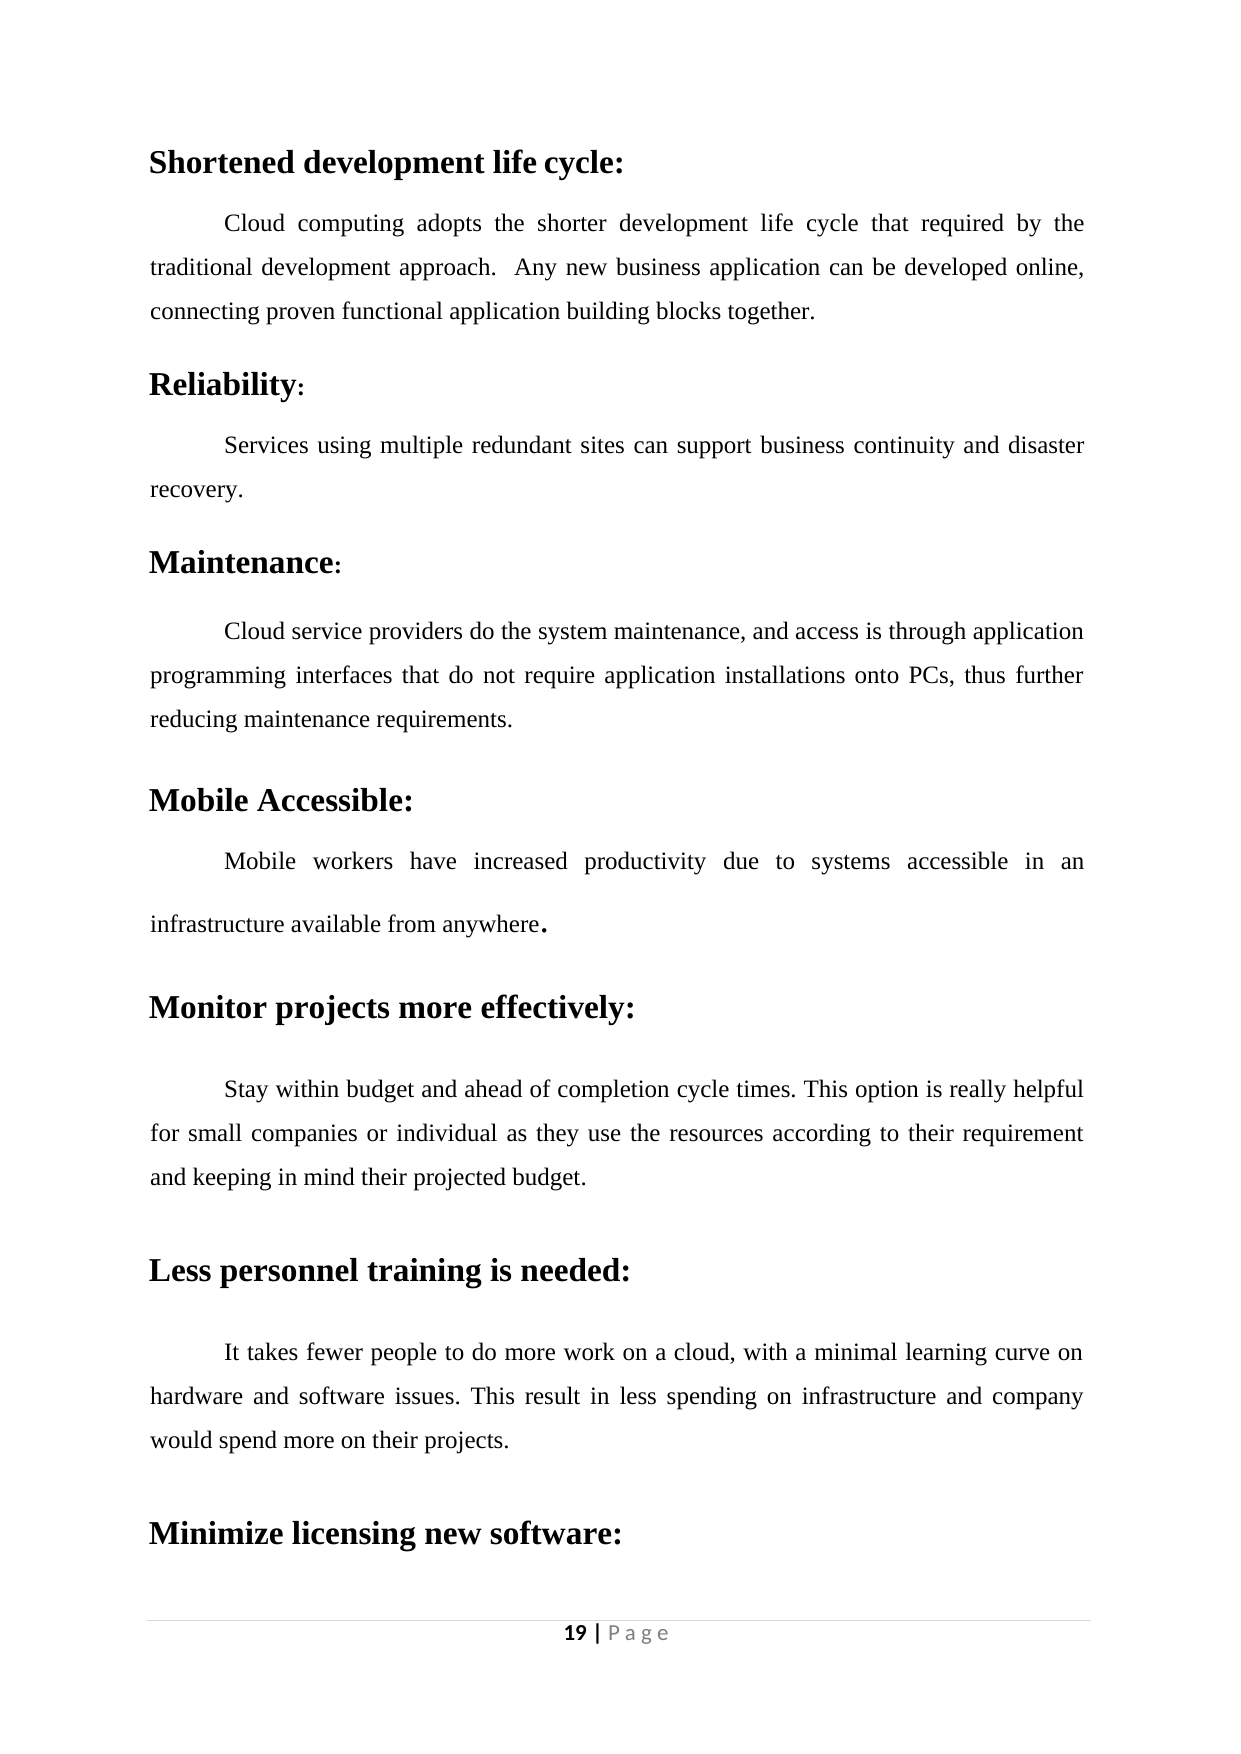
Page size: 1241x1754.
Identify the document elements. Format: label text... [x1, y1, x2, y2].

text Less personnel training is needed: [148, 1251, 1091, 1289]
text It takes fewer people to do more work on a cloud, with a minimal learning curve on hardware and software issues. This result in less spending on infrastructure and company would spend more on their projects. [150, 1337, 1085, 1454]
text Reliability: [148, 364, 1091, 402]
text Maintenance: [148, 542, 1091, 581]
text Cloud service providers do the system maintenance, and access is through application programming interfaces that do not require application installations onto PCs, thus further reducing maintenance requirements. [150, 616, 1085, 733]
text Services using multiple redundant sites can support business continuity and disaster recovery. [150, 430, 1085, 503]
text Monitor projects more effectively: [148, 988, 1091, 1026]
text Stay within budget and ahead of completion cycle times. This option is really helpful for small companies or individual as they use the resources according to their requirement and keeping in mind their projected budget. [150, 1074, 1085, 1191]
text Minimize licensing new software: [148, 1513, 1091, 1552]
text Mobile workers have increased productivity due to systems accessible in an infrastructure available from anywhere. [150, 846, 1085, 941]
text Mobile Accessible: [148, 780, 1091, 818]
text Shortened development life cycle: [148, 142, 1091, 181]
text Cloud computing adopts the shorter development life cycle that required by the traditional development approach. Any new business application can be developed online, connecting proven functional application building blocks together. [150, 208, 1085, 325]
